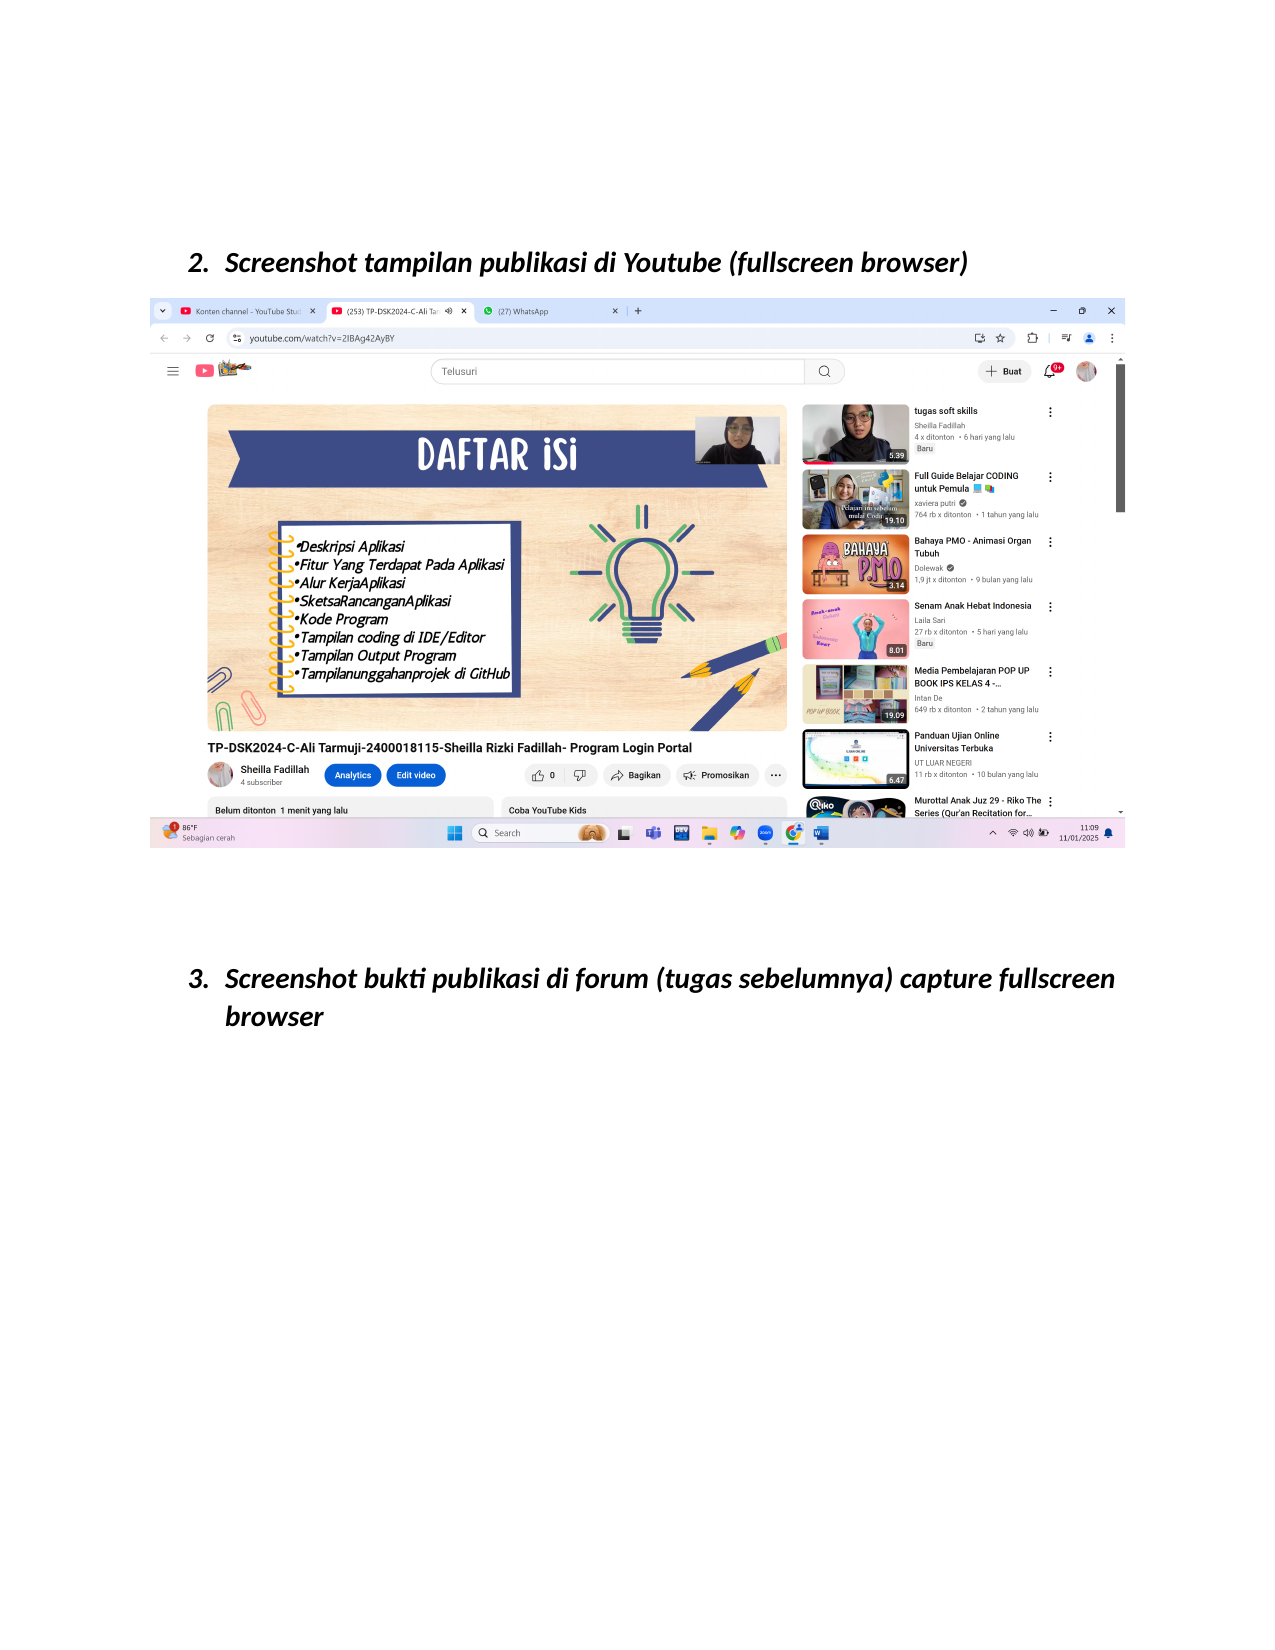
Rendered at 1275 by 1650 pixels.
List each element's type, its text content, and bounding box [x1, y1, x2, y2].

list Screenshot tampilan publikasi di Youtube (fullscreen browser) [187, 244, 1125, 279]
list Screenshot bukti publikasi di forum (tugas sebelumnya) capture fullscreen browser [187, 960, 1125, 1034]
picture [150, 298, 1125, 848]
